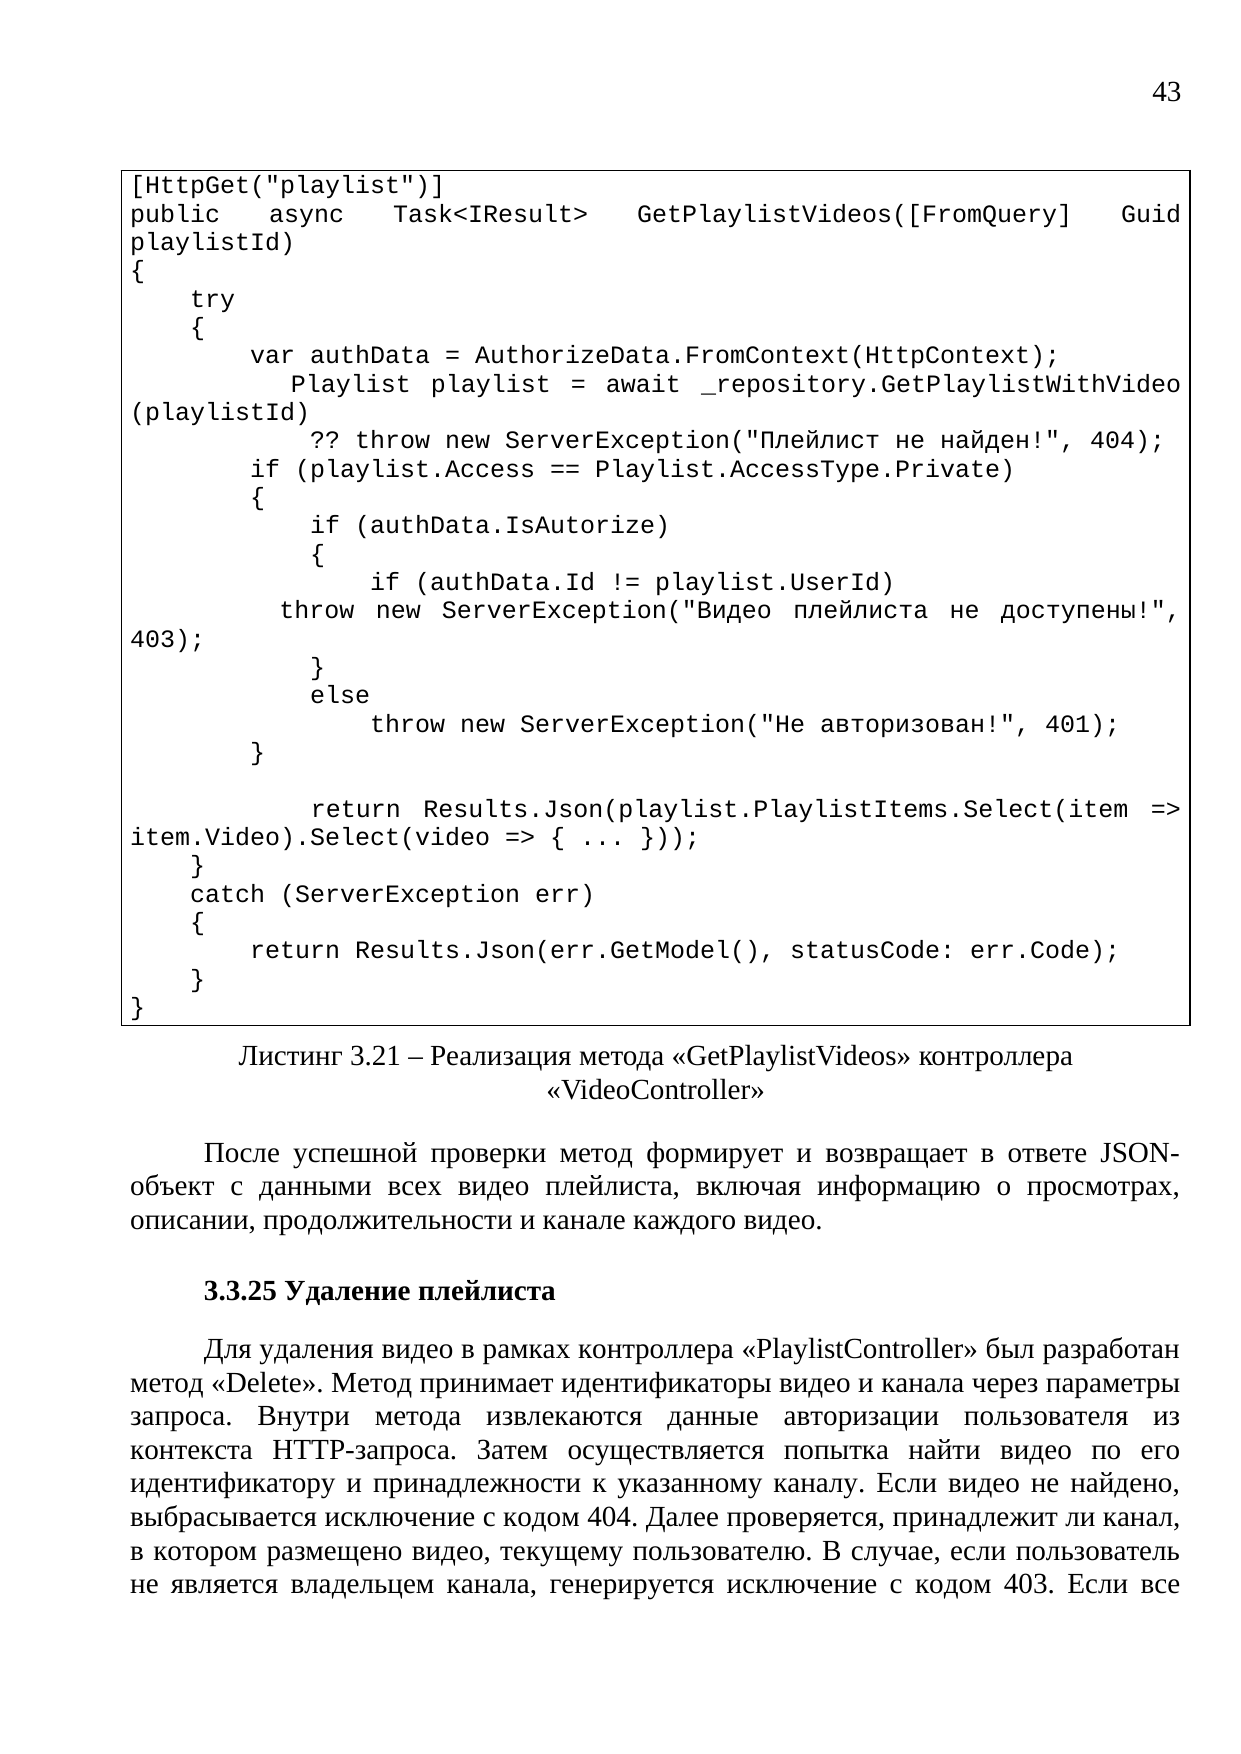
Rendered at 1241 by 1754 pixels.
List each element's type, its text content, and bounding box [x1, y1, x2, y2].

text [130, 1331, 1181, 1600]
text [HttpGet("playlist")] [122, 171, 1189, 201]
text throw new ServerException("Не авторизован!", 401); [130, 711, 1181, 739]
text { [130, 909, 1181, 938]
text { [130, 314, 1181, 343]
text } [122, 991, 1189, 1025]
text } [130, 853, 1181, 881]
text return Results.Json(err.GetModel(), statusCode: err.Code); [130, 938, 1181, 966]
text Playlist playlist = await _repository.GetPlaylistWithVideo (playlistId) [130, 371, 1181, 428]
text else [130, 683, 1181, 711]
text } [130, 739, 1181, 768]
text { [130, 484, 1181, 513]
text { [130, 541, 1181, 569]
text } [130, 966, 1181, 991]
text Удаление плейлиста [204, 1273, 1181, 1306]
text catch (ServerException err) [130, 881, 1181, 909]
text { [130, 258, 1181, 286]
text throw new ServerException("Видео плейлиста не доступены!", 403); [130, 598, 1181, 654]
text После успешной проверки метод формирует и возвращает в ответе JSON-объект с данными всех видео плейлиста, включая информацию о просмотрах, описании, продолжительности и канале каждого видео. [130, 1135, 1181, 1235]
text if (authData.Id != playlist.UserId) [130, 569, 1181, 598]
text if (authData.IsAutorize) [130, 513, 1181, 541]
text ?? throw new ServerException("Плейлист не найден!", 404); [130, 428, 1181, 456]
text var authData = AuthorizeData.FromContext(HttpContext); [130, 343, 1181, 371]
text } [130, 654, 1181, 683]
text Листинг 3.21 – Реализация метода «GetPlaylistVideos» контроллера «VideoController» [130, 1038, 1181, 1106]
text public async Task<IResult> GetPlaylistVideos([FromQuery] Guid playlistId) [130, 201, 1181, 258]
text try [130, 286, 1181, 314]
text return Results.Json(playlist.PlaylistItems.Select(item => item.Video).Select(video => { ... })); [130, 796, 1181, 853]
text if (playlist.Access == Playlist.AccessType.Private) [130, 456, 1181, 484]
